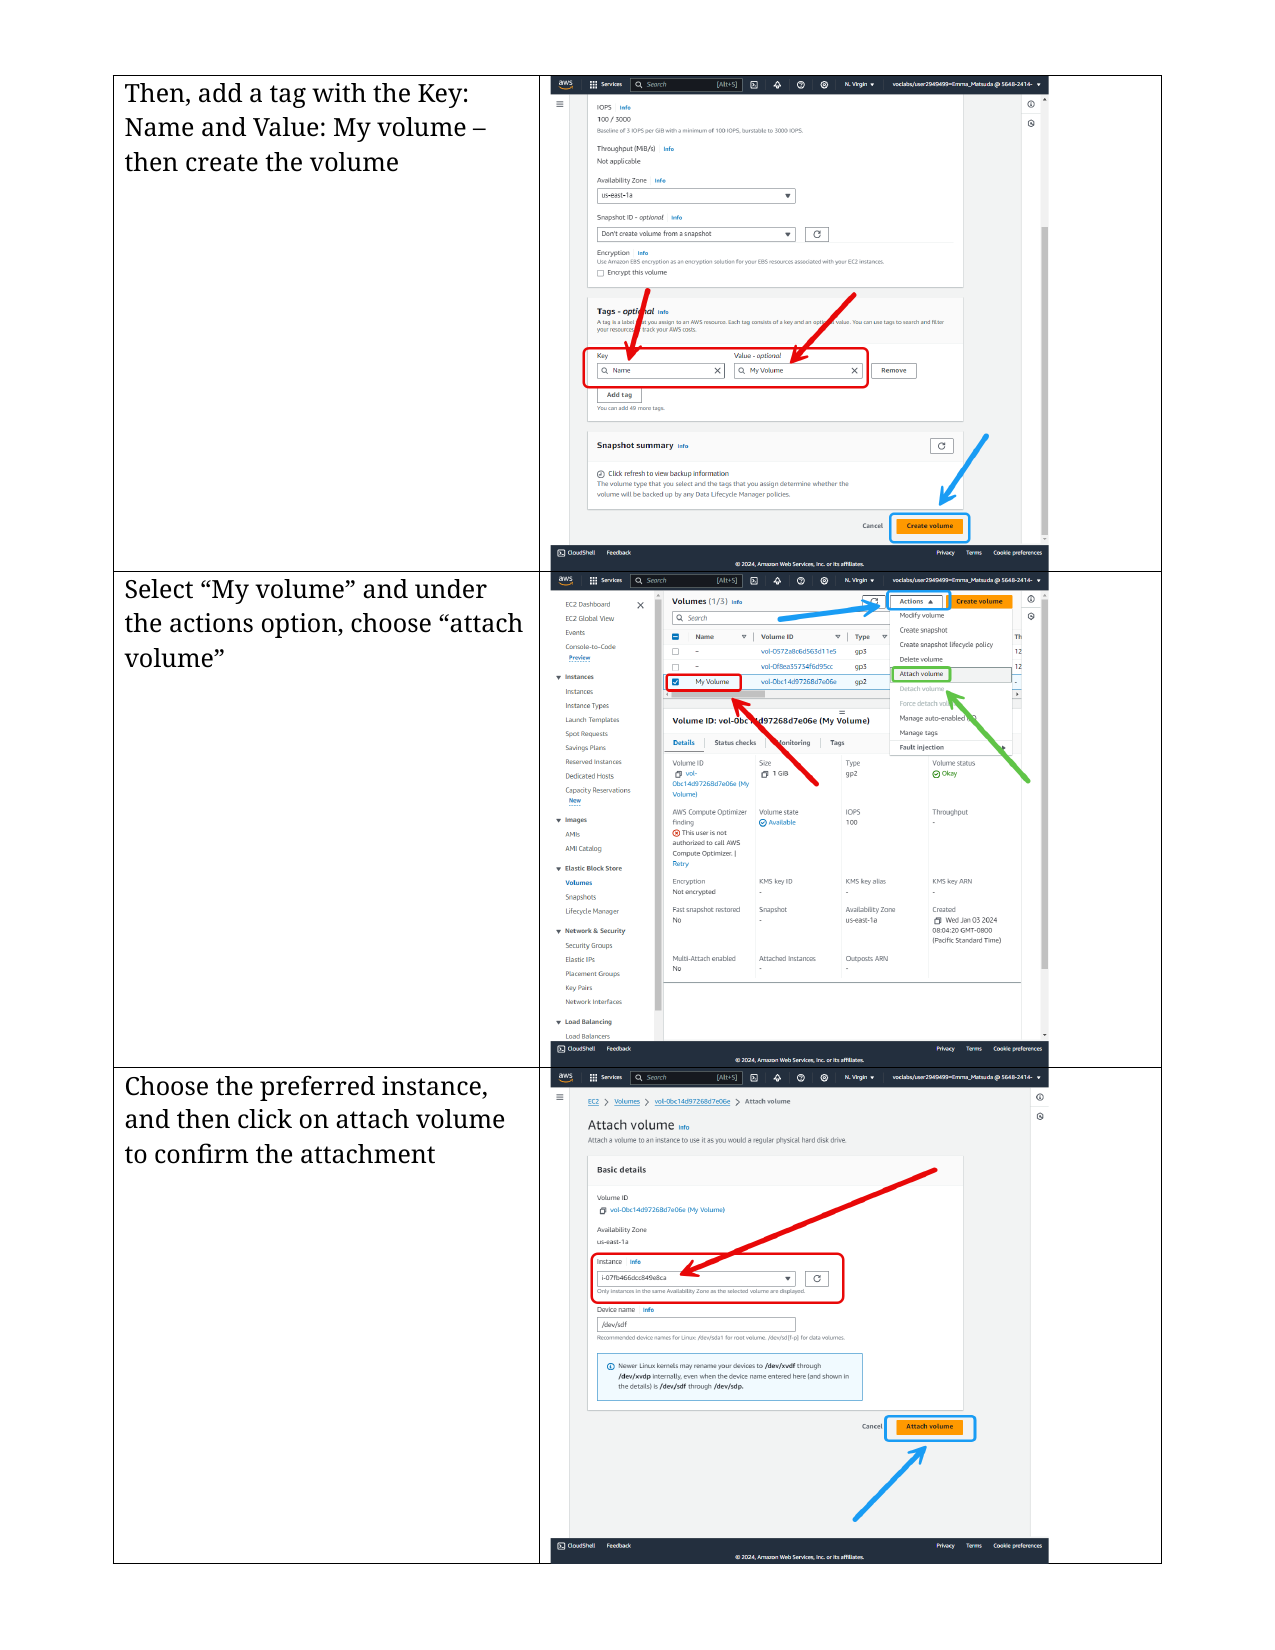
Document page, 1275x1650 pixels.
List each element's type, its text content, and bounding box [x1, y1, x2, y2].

table_cell [1049, 1068, 1161, 1563]
table_cell [540, 572, 550, 1067]
picture [550, 572, 1049, 1067]
picture [550, 1068, 1049, 1564]
table_cell [1049, 76, 1161, 571]
table_cell [540, 1068, 550, 1563]
table_cell Choose the preferred instance, and then click on attach volume to confirm the attachment [114, 1068, 539, 1563]
table_cell [540, 76, 550, 571]
table_cell [1049, 572, 1161, 1067]
table_cell Select “My volume” and under the actions option, choose “attach volume” [114, 572, 539, 1067]
picture [550, 76, 1049, 571]
table_cell Then, add a tag with the Key: Name and Value: My volume – then create the volume [114, 76, 539, 571]
